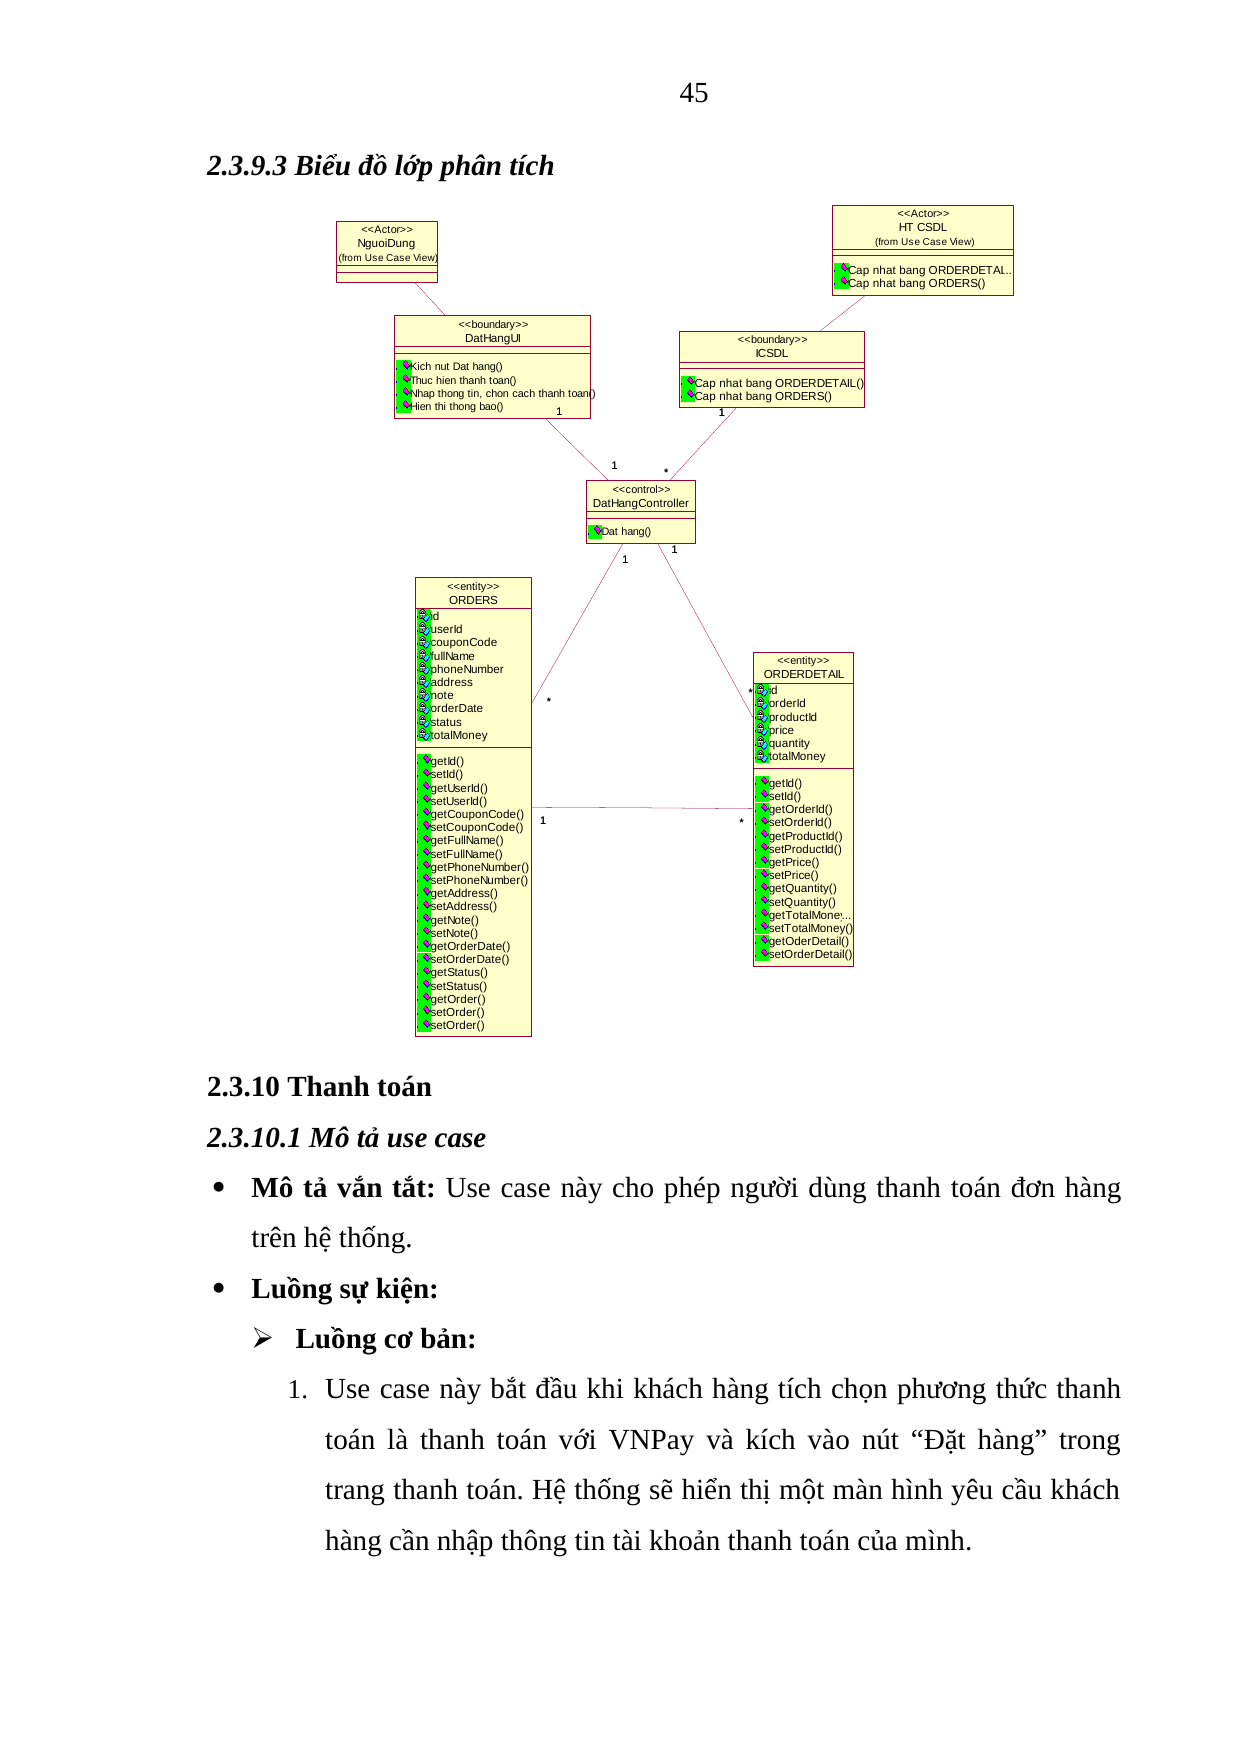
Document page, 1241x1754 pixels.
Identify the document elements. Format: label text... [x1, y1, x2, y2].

list Luồng sự kiện: [214, 1271, 1122, 1304]
list Luồng cơ bản: [251, 1321, 1122, 1355]
subtitle Thanh toán [207, 1069, 1122, 1103]
subtitle 2.3.9.3 Biểu đồ lớp phân tích [207, 148, 1122, 181]
list Use case này bắt đầu khi khách hàng tích chọn phương thức thanh toán là thanh toán với VNPay và kích vào nút “Đặt hàng” trong trang thanh toán. Hệ thống sẽ hiển thị một màn hình yêu cầu khách hàng cần nhập thông tin tài khoản thanh toán của mình. [287, 1372, 1122, 1556]
list Mô tả vắn tắt: Use case này cho phép người dùng thanh toán đơn hàng trên hệ thống. [214, 1170, 1122, 1254]
subtitle 2.3.10.1 Mô tả use case [207, 1120, 1122, 1153]
